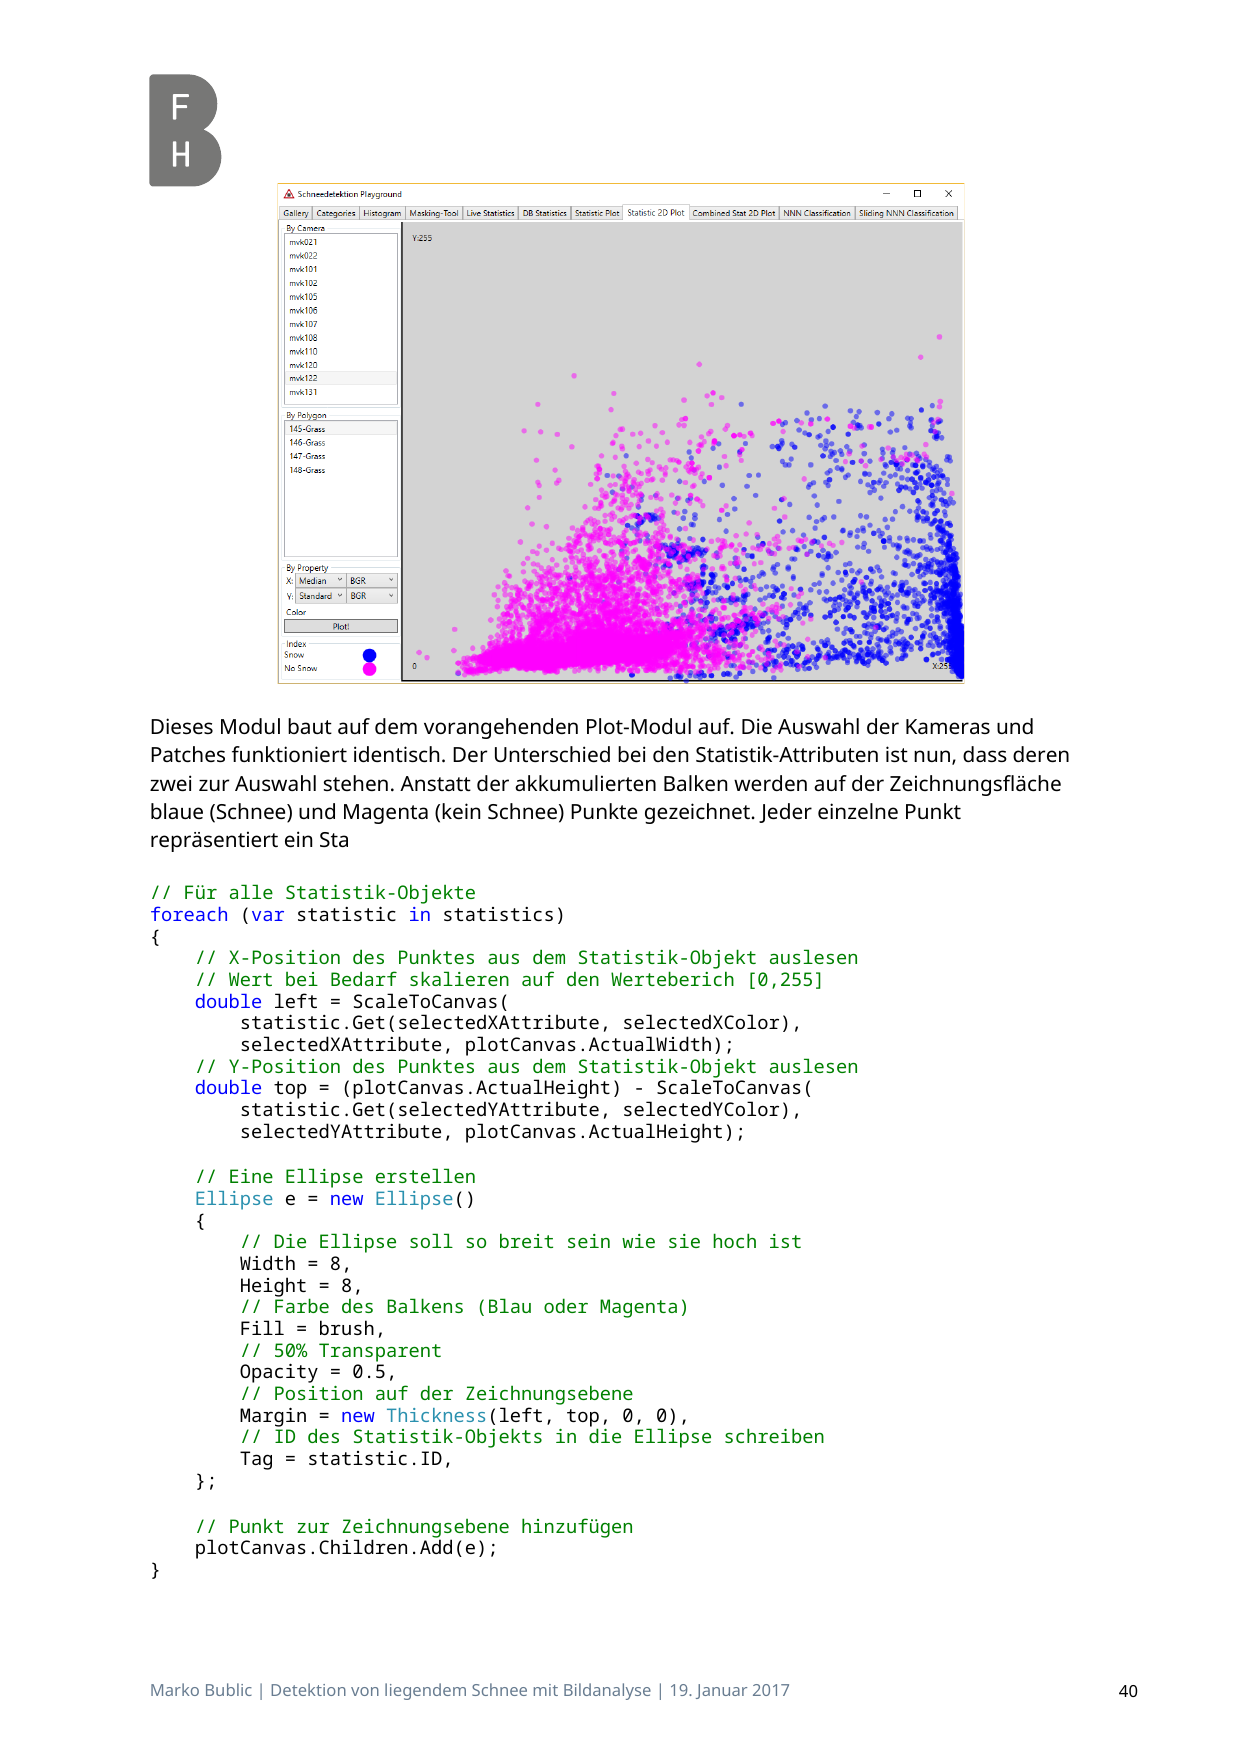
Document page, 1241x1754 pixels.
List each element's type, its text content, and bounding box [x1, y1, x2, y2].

picture [277, 183, 965, 684]
text Dieses Modul baut auf dem vorangehenden Plot-Modul auf. Die Auswahl der Kameras und Patches funktioniert identisch. Der Unterschied bei den Statistik-Attributen ist nun, dass deren zwei zur Auswahl stehen. Anstatt der akkumulierten Balken werden auf der Zeichnungsfläche blaue (Schnee) und Magenta (kein Schnee) Punkte gezeichnet. Jeder einzelne Punkt repräsentiert ein Sta [149, 712, 1093, 854]
